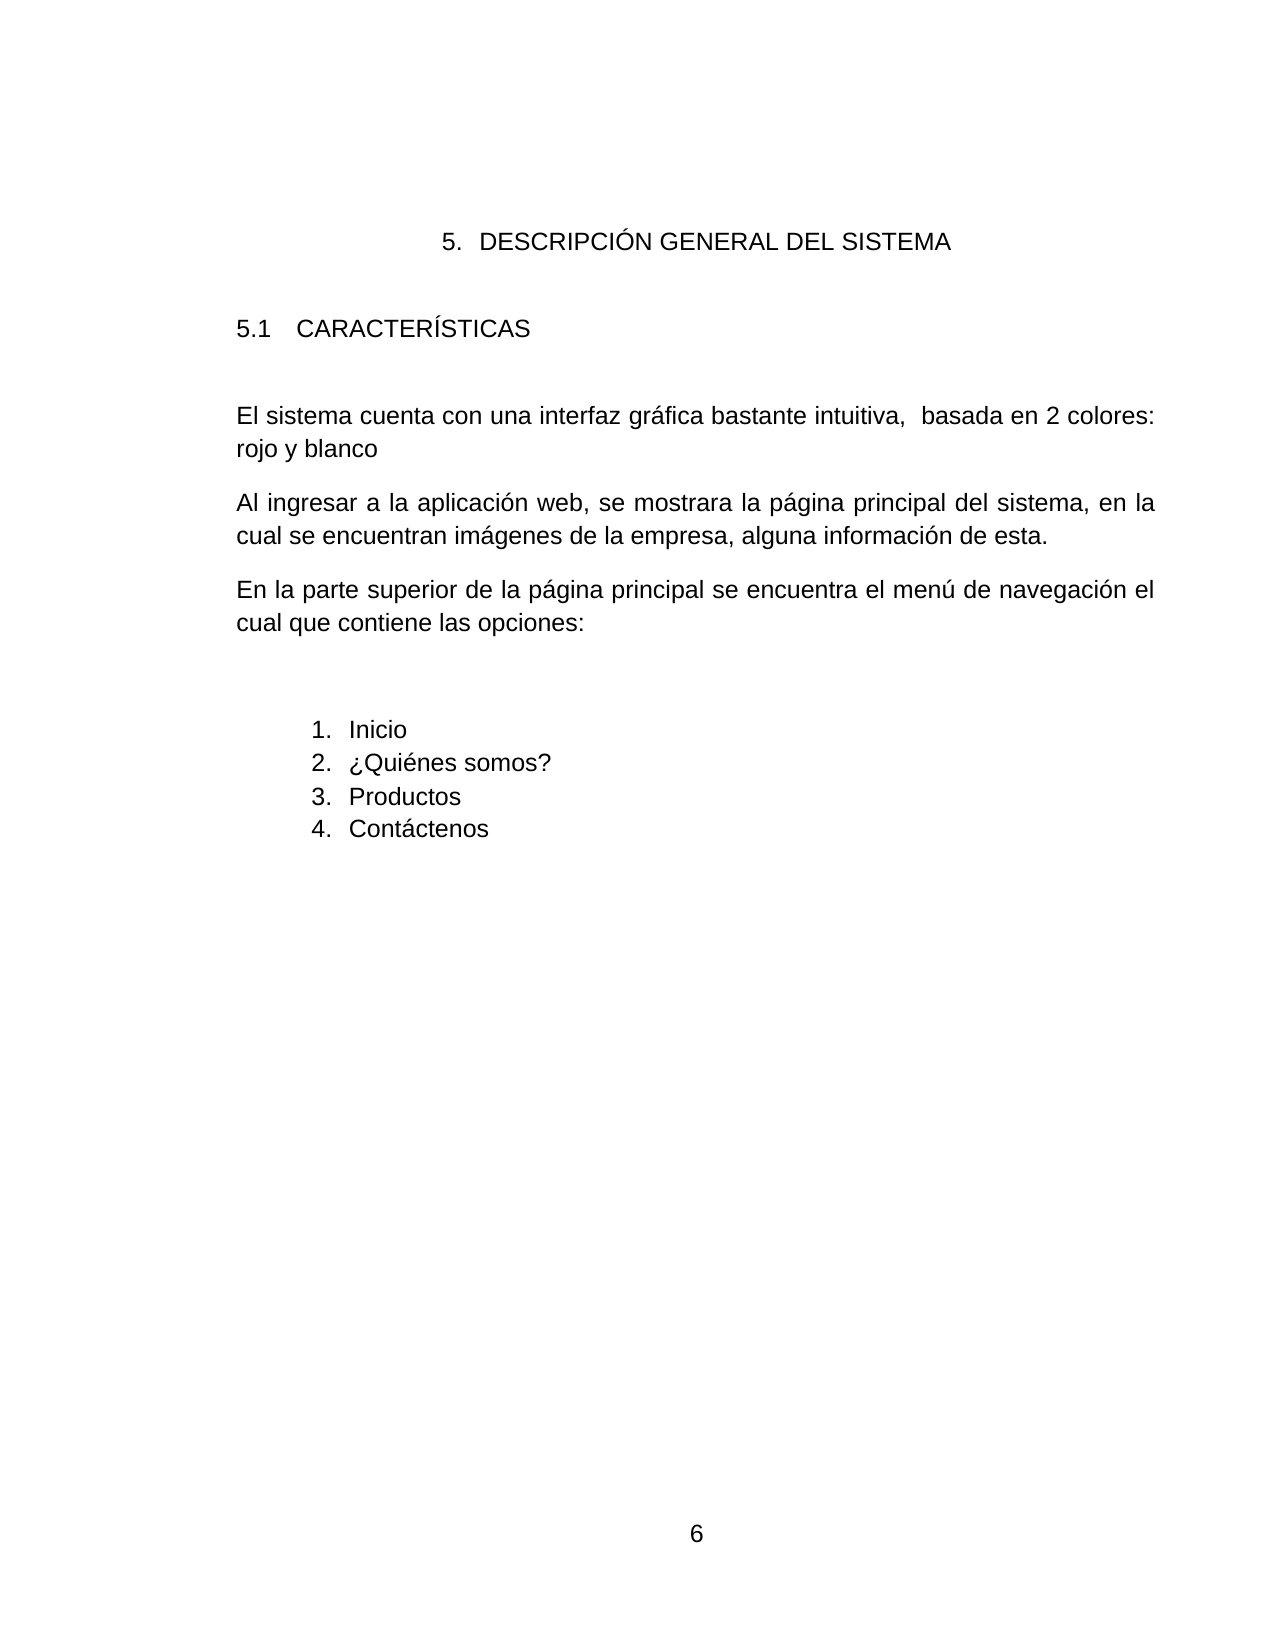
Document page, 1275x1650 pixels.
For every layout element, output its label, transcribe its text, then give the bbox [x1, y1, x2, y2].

list Productos [311, 781, 1157, 810]
list Contáctenos [311, 814, 1157, 843]
text En la parte superior de la página principal se encuentra el menú de navegación el cual que contiene las opciones: [236, 575, 1157, 636]
text El sistema cuenta con una interfaz gráfica bastante intuitiva, basada en 2 colores: rojo y blanco [236, 401, 1157, 463]
subtitle Descripción general del sistema [236, 227, 1157, 256]
text Al ingresar a la aplicación web, se mostrara la página principal del sistema, en la cual se encuentran imágenes de la empresa, alguna información de esta. [236, 488, 1157, 549]
subtitle Características [236, 314, 1157, 343]
list Inicio [311, 715, 1157, 744]
list ¿Quiénes somos? [311, 748, 1157, 777]
